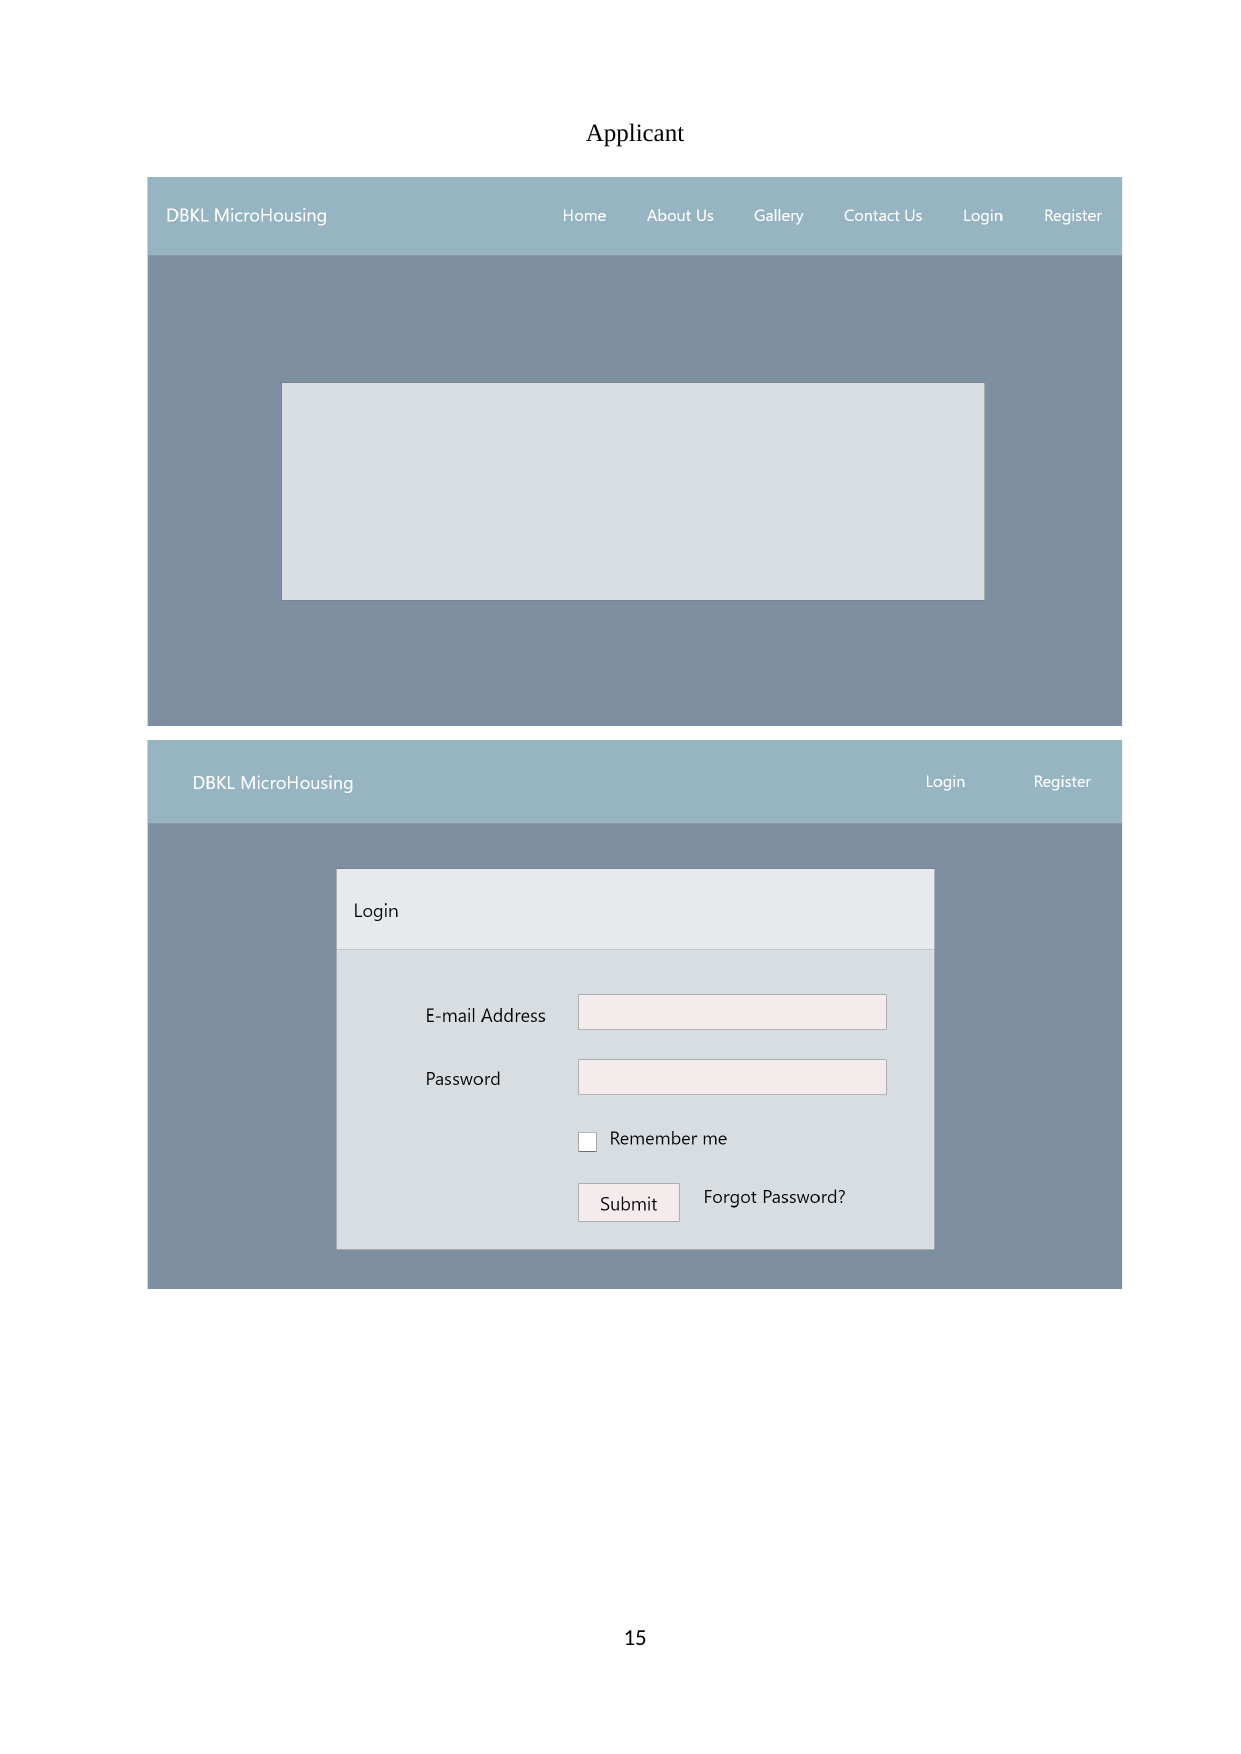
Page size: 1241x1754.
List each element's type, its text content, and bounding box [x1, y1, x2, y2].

picture [147, 177, 1123, 726]
text Applicant [148, 118, 1122, 147]
picture [147, 740, 1123, 1289]
